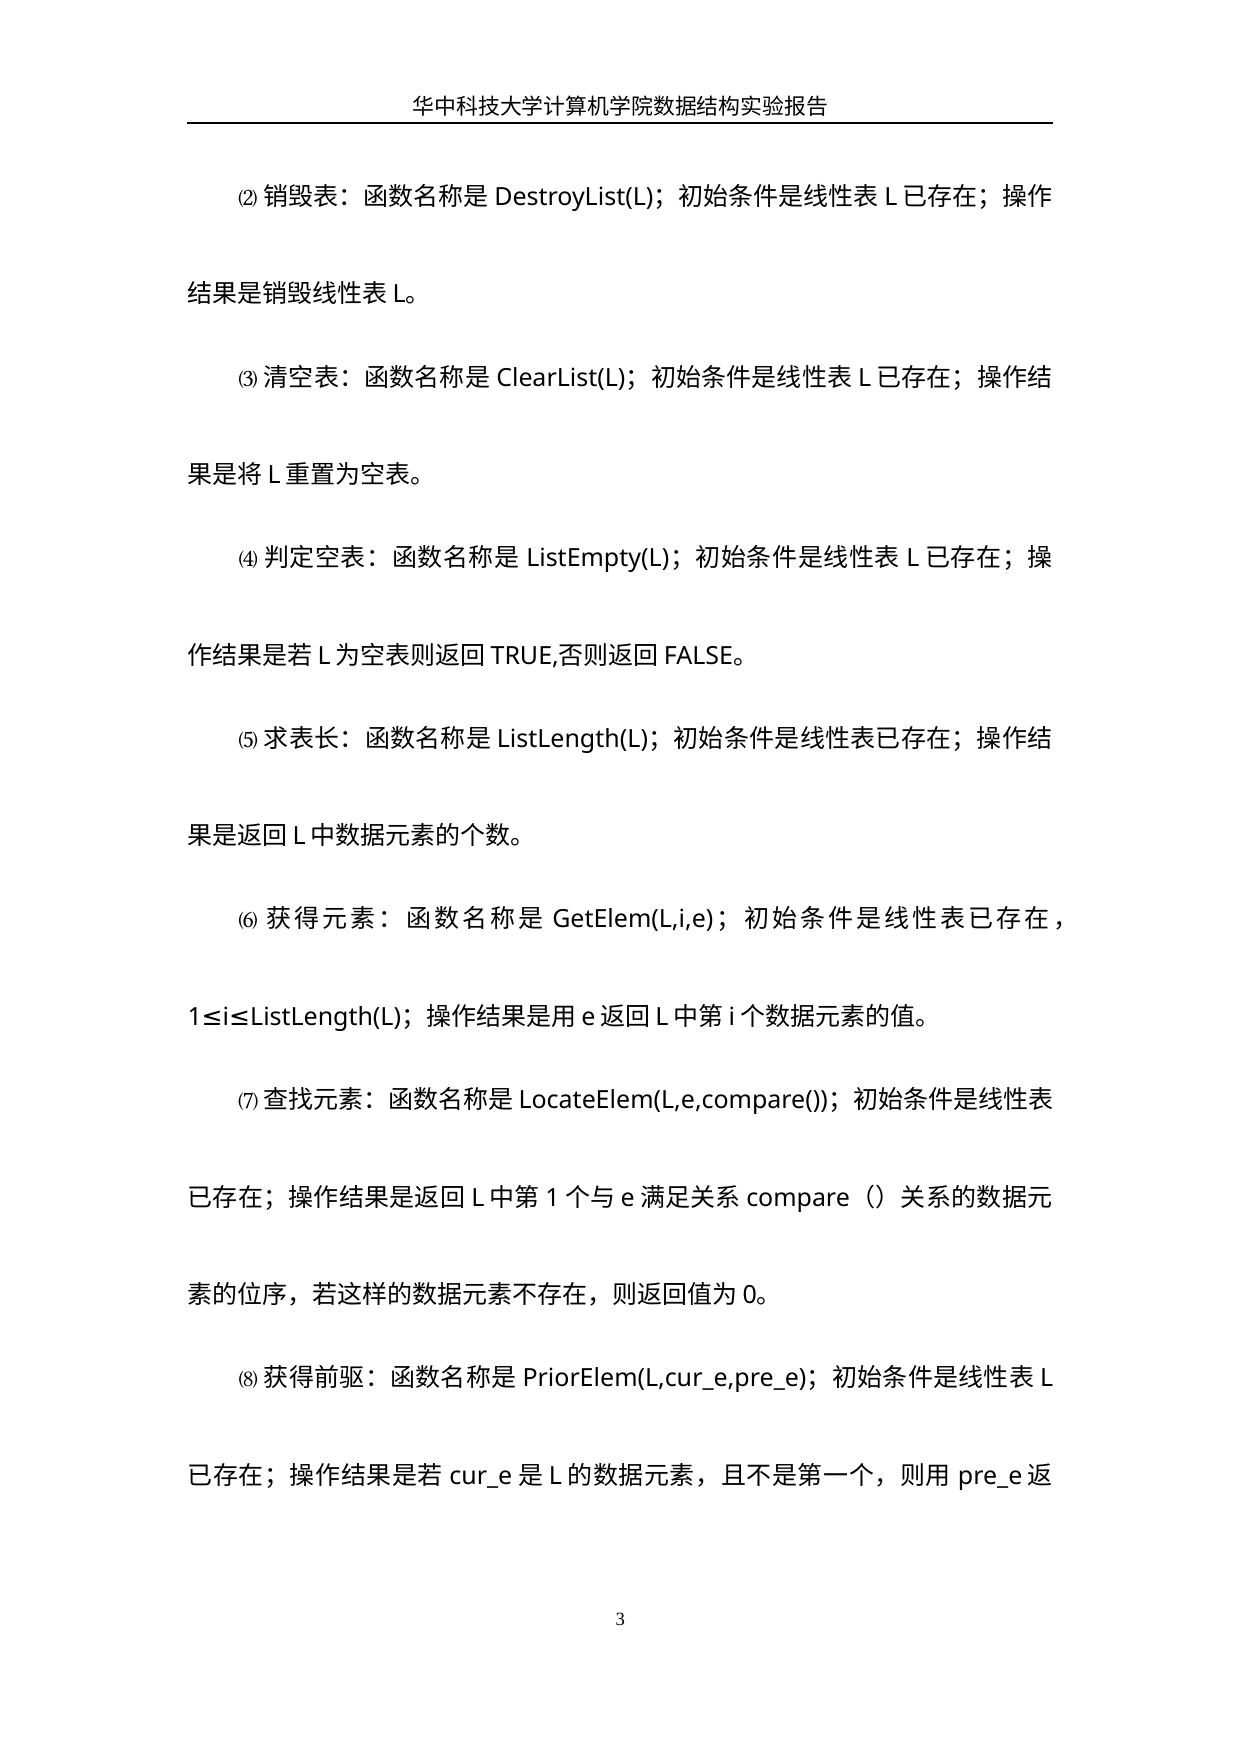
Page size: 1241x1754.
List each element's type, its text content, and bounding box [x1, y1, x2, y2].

text ⑹获得元素：函数名称是GetElem(L,i,e)；初始条件是线性表已存在，1≤i≤ListLength(L)；操作结果是用e返回L中第i个数据元素的值。 [187, 884, 1053, 1047]
text ⑺查找元素：函数名称是LocateElem(L,e,compare())；初始条件是线性表已存在；操作结果是返回L中第1个与e满足关系compare（）关系的数据元素的位序，若这样的数据元素不存在，则返回值为0。 [187, 1065, 1053, 1325]
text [187, 1343, 1053, 1506]
text ⑷判定空表：函数名称是ListEmpty(L)；初始条件是线性表L已存在；操作结果是若L为空表则返回TRUE,否则返回FALSE。 [187, 523, 1053, 686]
text ⑶清空表：函数名称是ClearList(L)；初始条件是线性表L已存在；操作结果是将L重置为空表。 [187, 343, 1053, 505]
text ⑵销毁表：函数名称是DestroyList(L)；初始条件是线性表L已存在；操作结果是销毁线性表L。 [187, 162, 1053, 324]
text ⑸求表长：函数名称是ListLength(L)；初始条件是线性表已存在；操作结果是返回L中数据元素的个数。 [187, 704, 1053, 866]
